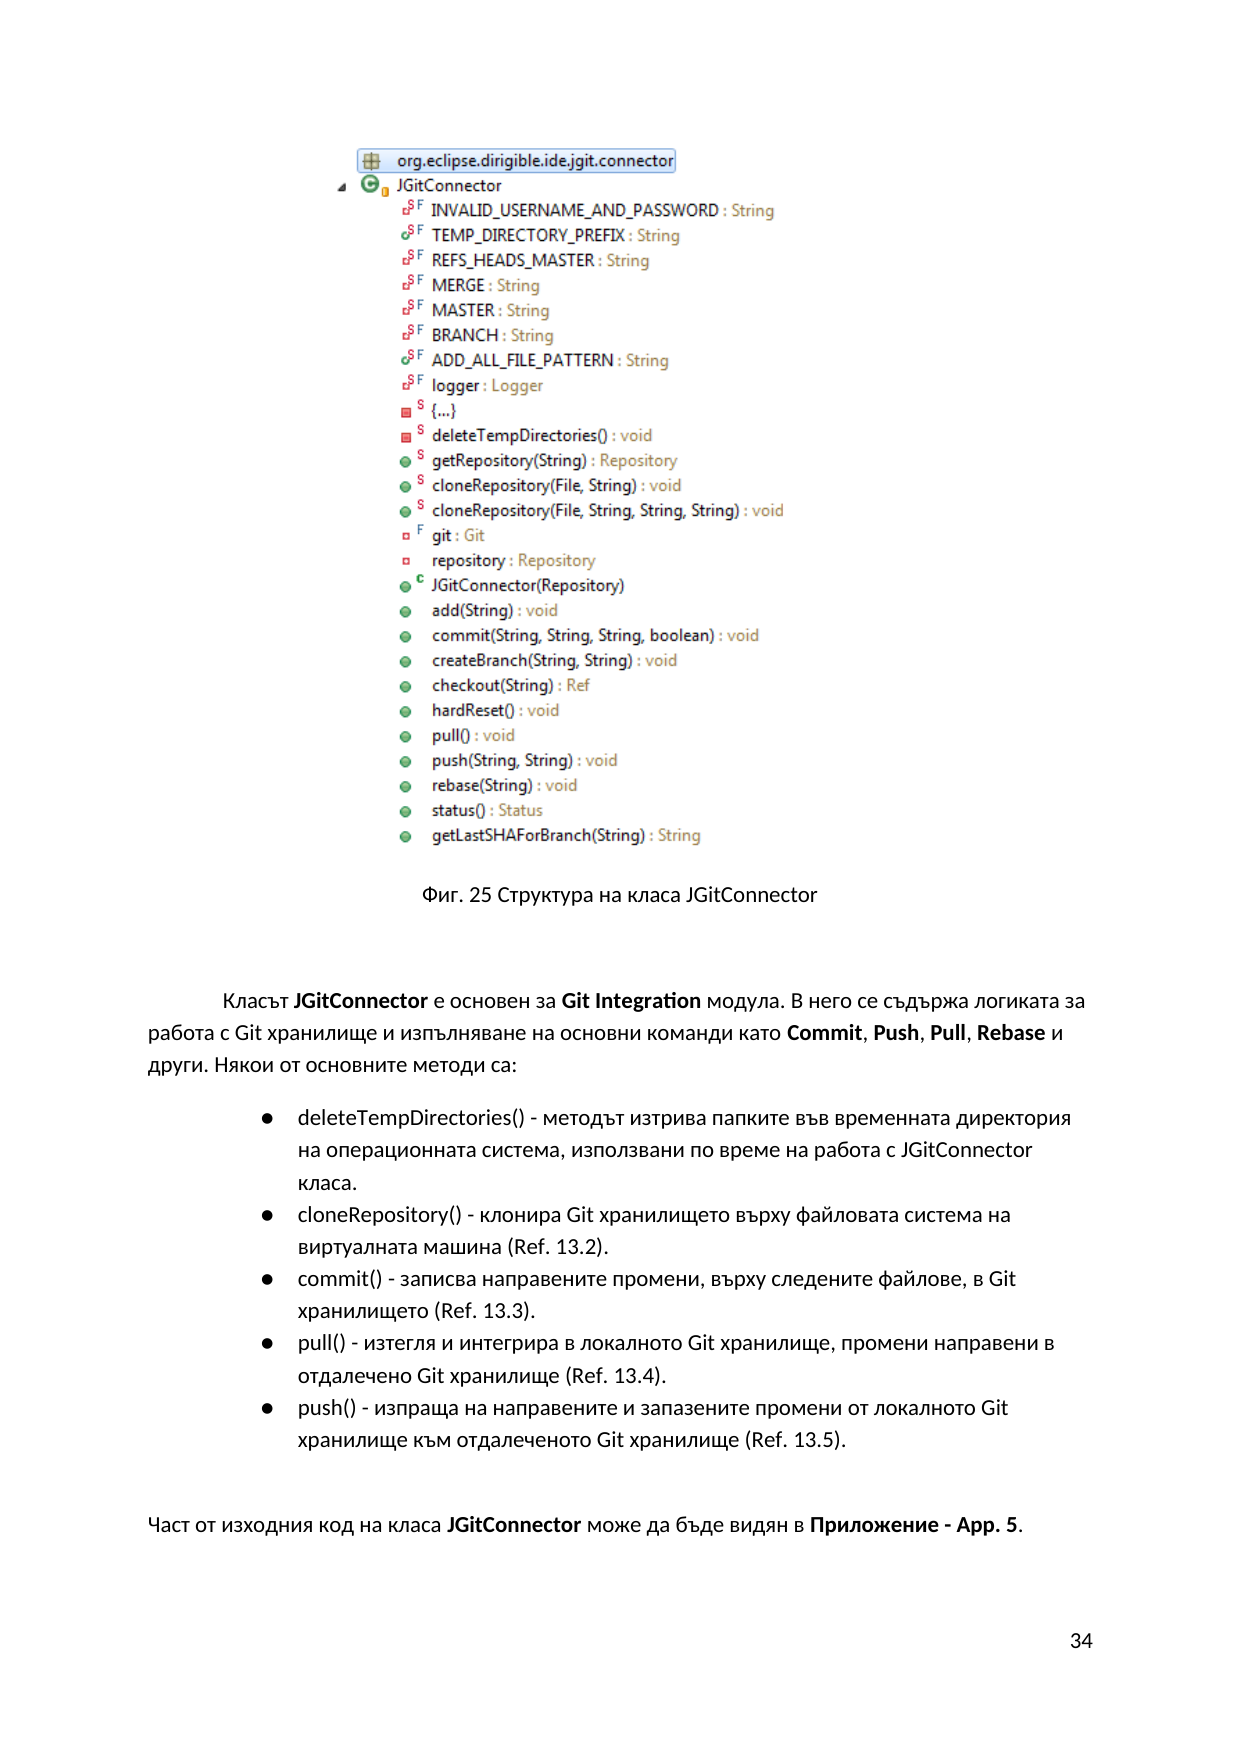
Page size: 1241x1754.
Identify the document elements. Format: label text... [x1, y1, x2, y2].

list deleteTempDirectories() - методът изтрива папките във временната директория на операционната система, използвани по време на работа с JGitConnector класа. [260, 1103, 1093, 1196]
list commit() - записва направените промени, върху следените файлове, в Git хранилището (Ref. 13.3). [260, 1264, 1093, 1324]
list push() - изпраща на направените и запазените промени от локалното Git хранилище към отдалеченото Git хранилище (Ref. 13.5). [260, 1393, 1093, 1453]
picture [321, 147, 919, 855]
text Част от изходния код на класа JGitConnector може да бъде видян в Приложение - App. 5. [148, 1510, 1093, 1538]
list cloneRepository() - клонира Git хранилището върху файловата система на виртуалната машина (Ref. 13.2). [260, 1200, 1093, 1260]
list pull() - изтегля и интегрира в локалното Git хранилище, промени направени в отдалечено Git хранилище (Ref. 13.4). [260, 1328, 1093, 1389]
text Класът JGitConnector е основен за Git Integration модула. В него се съдържа логиката за работа с Git хранилище и изпълняване на основни команди като Commit, Push, Pull, Rebase и други. Някои от основните методи са: [148, 986, 1093, 1078]
text Фиг. 25 Структура на класа JGitConnector [148, 880, 1093, 908]
